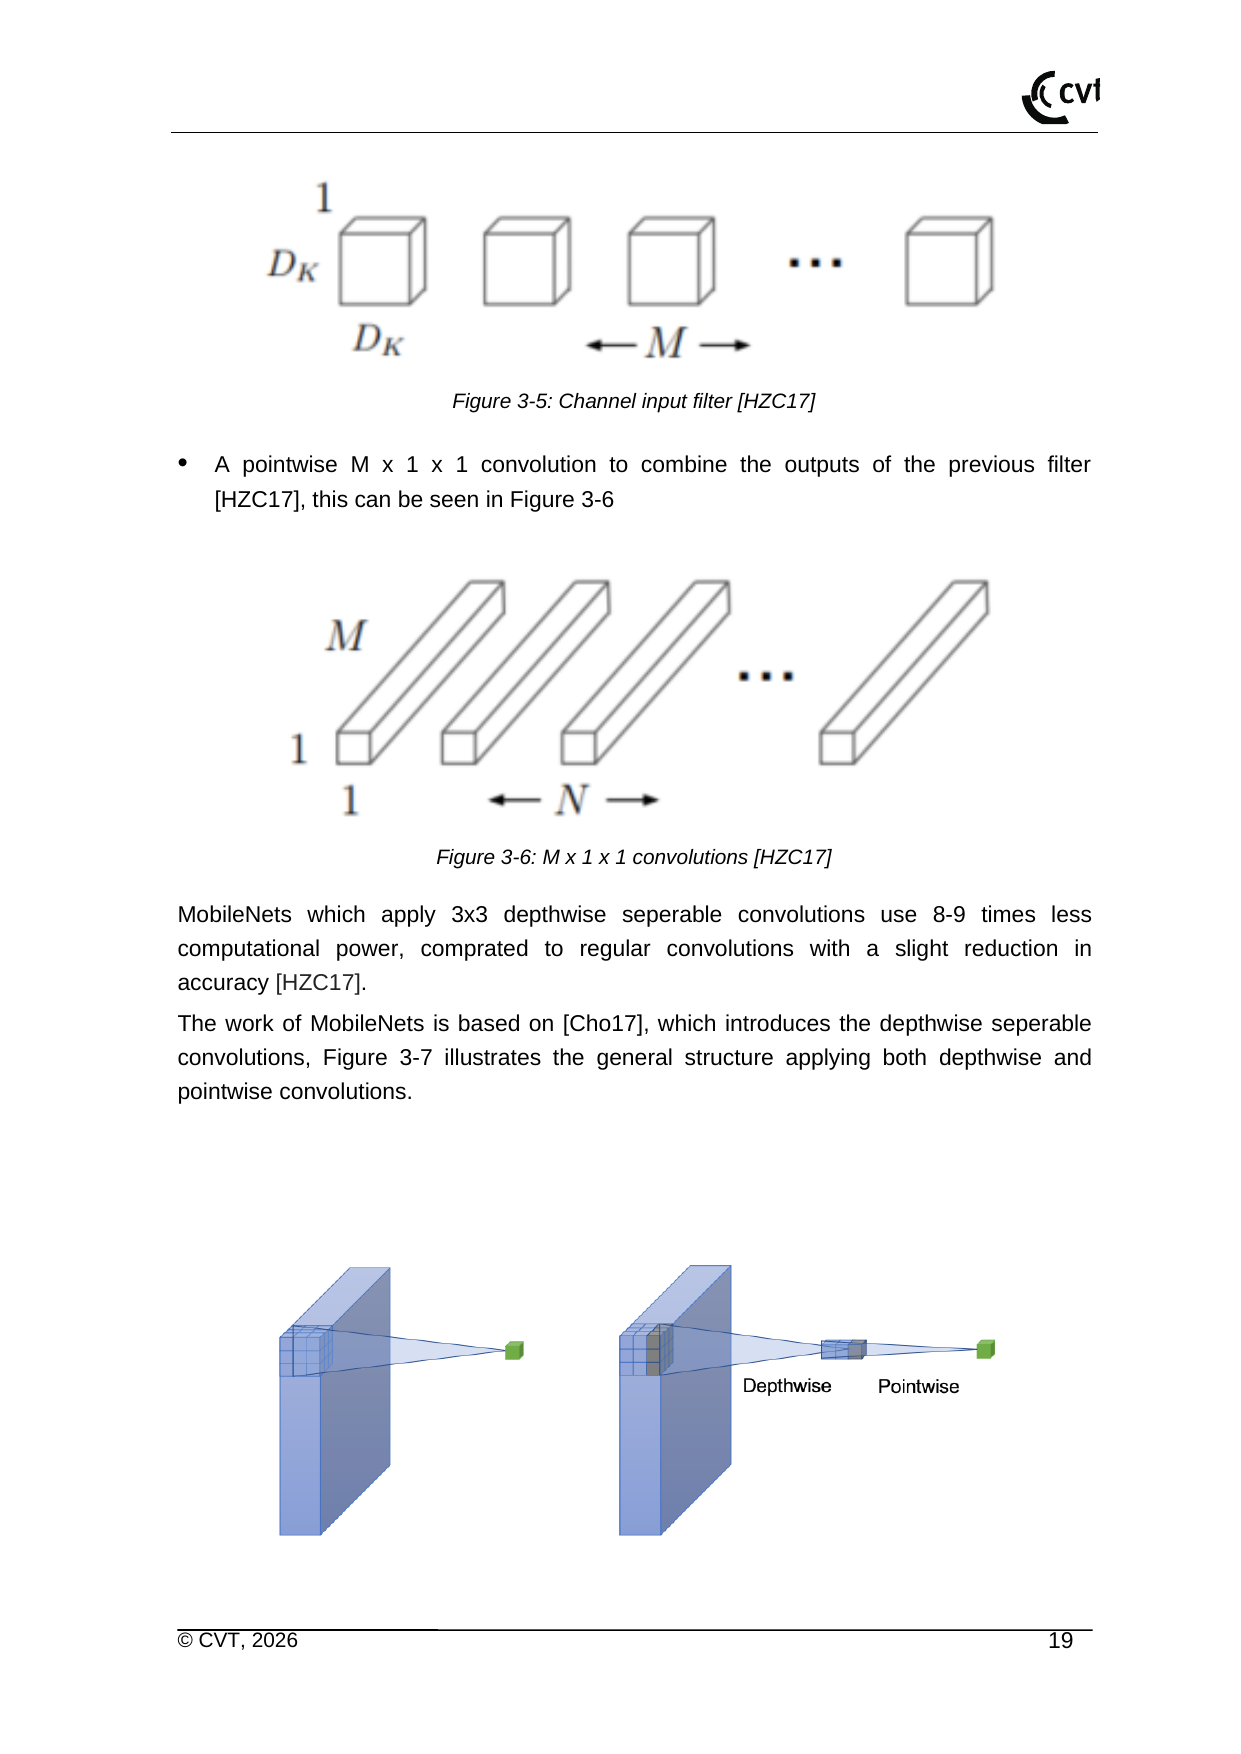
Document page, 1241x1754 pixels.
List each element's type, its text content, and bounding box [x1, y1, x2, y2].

picture [259, 1255, 1010, 1540]
text Figure 3-5: Channel input filter [HZC17] [177, 388, 1092, 412]
text MobileNets which apply 3x3 depthwise seperable convolutions use 8-9 times less computational power, comprated to regular convolutions with a slight reduction in accuracy [HZC17]. [177, 901, 1092, 995]
text Figure 3-6: M x 1 x 1 convolutions [HZC17] [177, 844, 1092, 868]
text The work of MobileNets is based on [Cho17], which introduces the depthwise seperable convolutions, Figure 3-7 illustrates the general structure applying both depthwise and pointwise convolutions. [177, 1009, 1092, 1104]
picture [257, 545, 1013, 832]
picture [259, 159, 1011, 376]
text A pointwise M x 1 x 1 convolution to combine the outputs of the previous filter [HZC17], this can be seen in Figure 3-6 [177, 445, 1092, 512]
